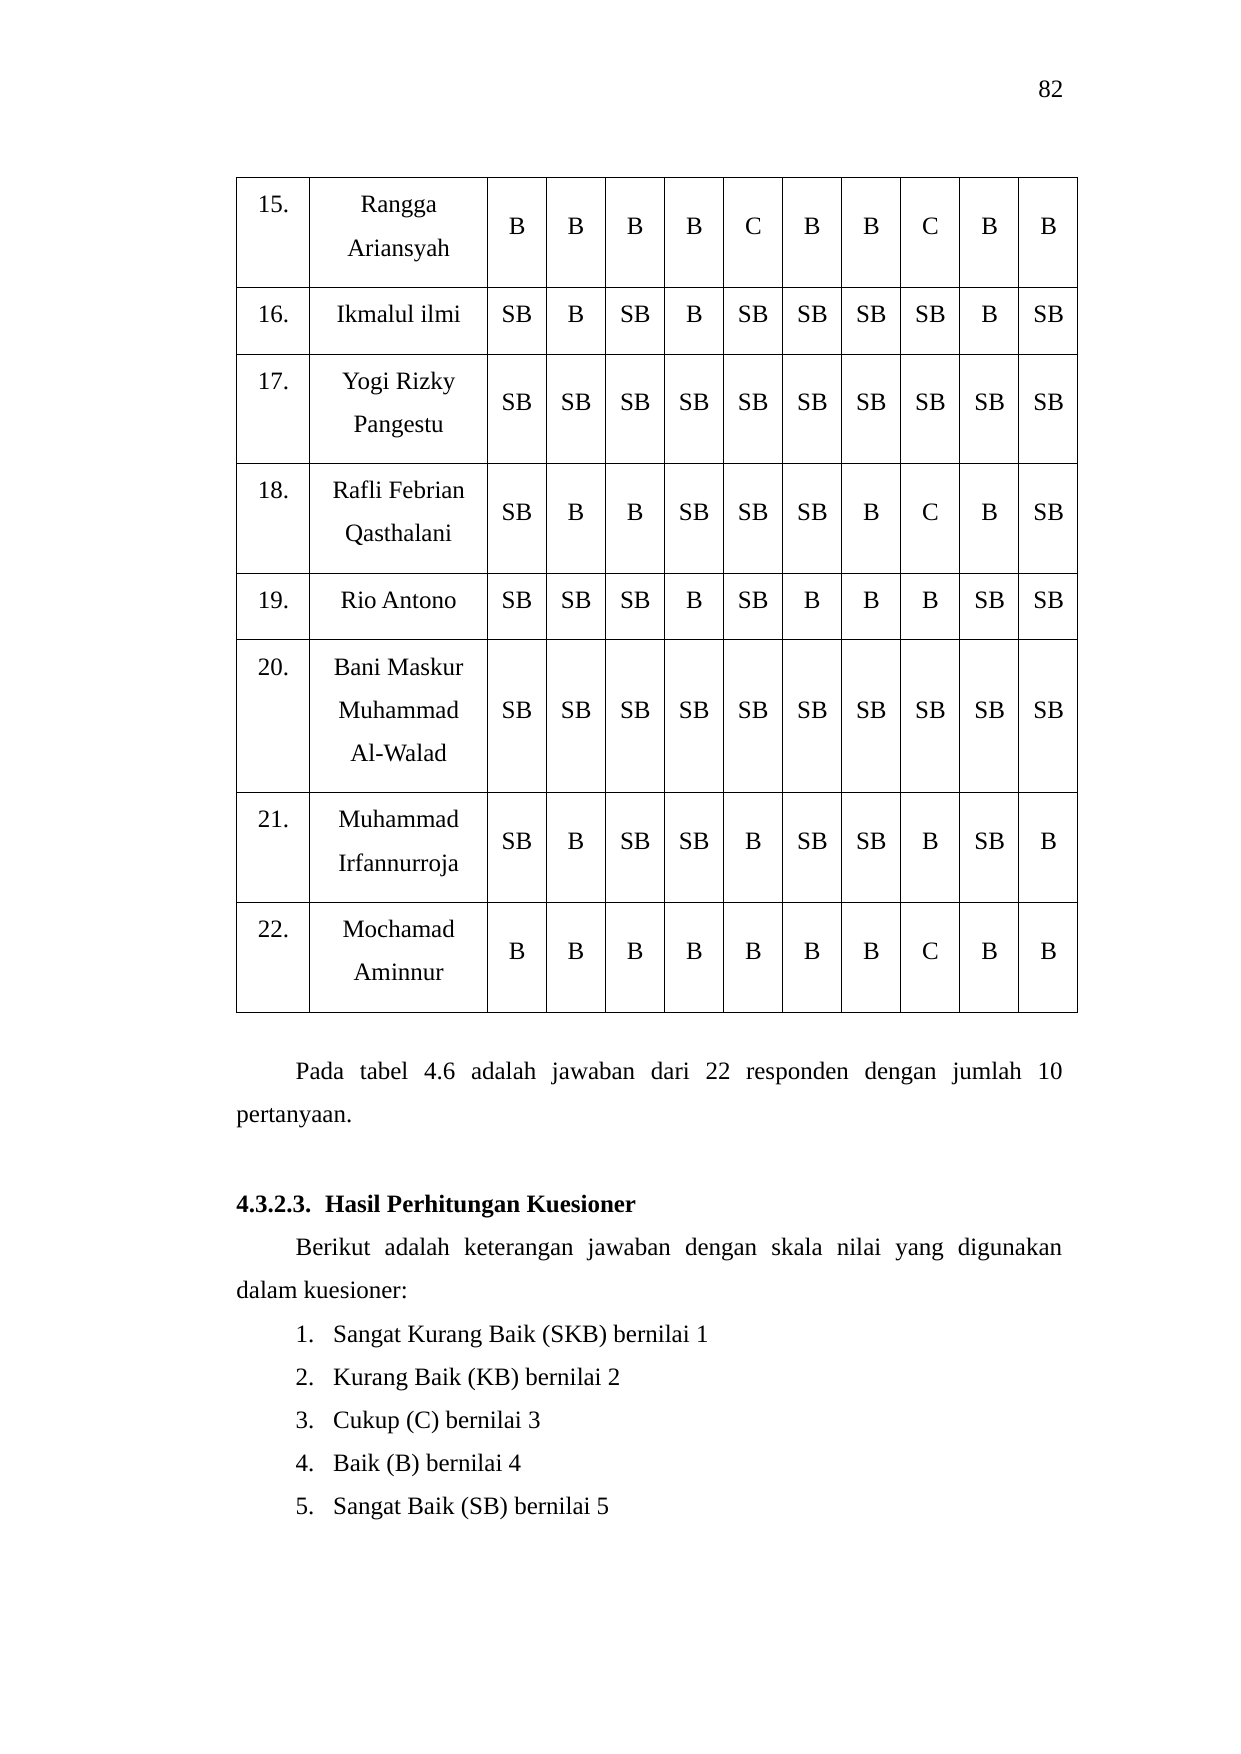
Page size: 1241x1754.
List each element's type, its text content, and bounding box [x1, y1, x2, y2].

table_cell B [783, 178, 841, 287]
table_cell C [901, 178, 959, 287]
text Pada tabel 4.6 adalah jawaban dari 22 responden dengan jumlah 10 pertanyaan. [236, 1056, 1063, 1128]
table_cell SB [665, 793, 723, 902]
table_cell SB [960, 640, 1018, 792]
table_cell SB [842, 355, 900, 463]
table_cell SB [665, 355, 723, 463]
table_cell B [606, 464, 664, 573]
table_cell 19. [237, 574, 309, 639]
table_cell B [606, 178, 664, 287]
table_cell B [901, 793, 959, 902]
table_cell Ikmalul ilmi [310, 288, 487, 353]
table_cell SB [1019, 640, 1077, 792]
table_cell SB [606, 288, 664, 353]
table_cell B [960, 464, 1018, 573]
table_cell SB [783, 464, 841, 573]
table_cell B [960, 903, 1018, 1012]
table_cell C [901, 464, 959, 573]
table_cell B [960, 288, 1018, 353]
table_cell B [665, 178, 723, 287]
table_cell SB [842, 288, 900, 353]
table_cell B [547, 178, 605, 287]
table_cell SB [960, 793, 1018, 902]
list Kurang Baik (KB) bernilai 2 [295, 1362, 1063, 1391]
table_cell SB [901, 640, 959, 792]
table_cell 16. [237, 288, 309, 353]
list Cukup (C) bernilai 3 [295, 1405, 1063, 1434]
table_cell SB [488, 793, 546, 902]
table_cell 17. [237, 355, 309, 463]
table_cell SB [901, 288, 959, 353]
table_cell B [960, 178, 1018, 287]
table_cell SB [606, 574, 664, 639]
table_cell SB [606, 640, 664, 792]
table_cell B [724, 793, 782, 902]
table_cell SB [488, 355, 546, 463]
table_cell SB [724, 640, 782, 792]
table_cell 22. [237, 903, 309, 1012]
table_cell Rio Antono [310, 574, 487, 639]
table_cell B [547, 903, 605, 1012]
table_cell SB [960, 574, 1018, 639]
table_cell B [783, 903, 841, 1012]
text Berikut adalah keterangan jawaban dengan skala nilai yang digunakan dalam kuesioner: [236, 1232, 1063, 1304]
table_cell Mochamad Aminnur [310, 903, 487, 1012]
table_cell B [842, 574, 900, 639]
table_cell B [901, 574, 959, 639]
table_cell B [783, 574, 841, 639]
table_cell SB [606, 793, 664, 902]
table_cell B [547, 464, 605, 573]
table_cell 21. [237, 793, 309, 902]
table_cell B [1019, 178, 1077, 287]
table_cell Bani Maskur Muhammad Al-Walad [310, 640, 487, 792]
table_cell C [901, 903, 959, 1012]
table_cell Muhammad Irfannurroja [310, 793, 487, 902]
table_cell B [665, 288, 723, 353]
table_cell SB [724, 355, 782, 463]
table_cell Rangga Ariansyah [310, 178, 487, 287]
table_cell SB [547, 640, 605, 792]
table_cell 18. [237, 464, 309, 573]
table_cell SB [842, 793, 900, 902]
table_cell SB [1019, 464, 1077, 573]
list Baik (B) bernilai 4 [295, 1448, 1063, 1477]
table_cell SB [606, 355, 664, 463]
list Sangat Baik (SB) bernilai 5 [295, 1491, 1063, 1520]
table_cell B [842, 464, 900, 573]
table_cell SB [547, 355, 605, 463]
table_cell SB [1019, 355, 1077, 463]
table_cell B [547, 793, 605, 902]
table_cell SB [724, 574, 782, 639]
table_cell SB [783, 355, 841, 463]
table_cell B [606, 903, 664, 1012]
table_cell SB [842, 640, 900, 792]
table_cell SB [547, 574, 605, 639]
table_cell SB [488, 640, 546, 792]
table_cell 15. [237, 178, 309, 287]
table_cell SB [901, 355, 959, 463]
table_cell B [665, 903, 723, 1012]
subtitle Hasil Perhitungan Kuesioner [236, 1189, 1063, 1218]
table_cell B [1019, 903, 1077, 1012]
table_cell B [547, 288, 605, 353]
table_cell B [665, 574, 723, 639]
table_cell SB [960, 355, 1018, 463]
table_cell B [724, 903, 782, 1012]
list Sangat Kurang Baik (SKB) bernilai 1 [295, 1319, 1063, 1347]
table_cell SB [1019, 574, 1077, 639]
table_cell SB [665, 640, 723, 792]
table_cell SB [488, 288, 546, 353]
table_cell C [724, 178, 782, 287]
table_cell SB [783, 640, 841, 792]
table_cell SB [1019, 288, 1077, 353]
table_cell SB [724, 288, 782, 353]
table_cell SB [488, 574, 546, 639]
table_cell SB [783, 288, 841, 353]
table_cell 20. [237, 640, 309, 792]
table_cell B [1019, 793, 1077, 902]
table_cell SB [488, 464, 546, 573]
table_cell SB [783, 793, 841, 902]
table_cell B [842, 178, 900, 287]
table_cell B [842, 903, 900, 1012]
table_cell B [488, 178, 546, 287]
table_cell Yogi Rizky Pangestu [310, 355, 487, 463]
table_cell SB [724, 464, 782, 573]
table_cell B [488, 903, 546, 1012]
table_cell SB [665, 464, 723, 573]
table_cell Rafli Febrian Qasthalani [310, 464, 487, 573]
